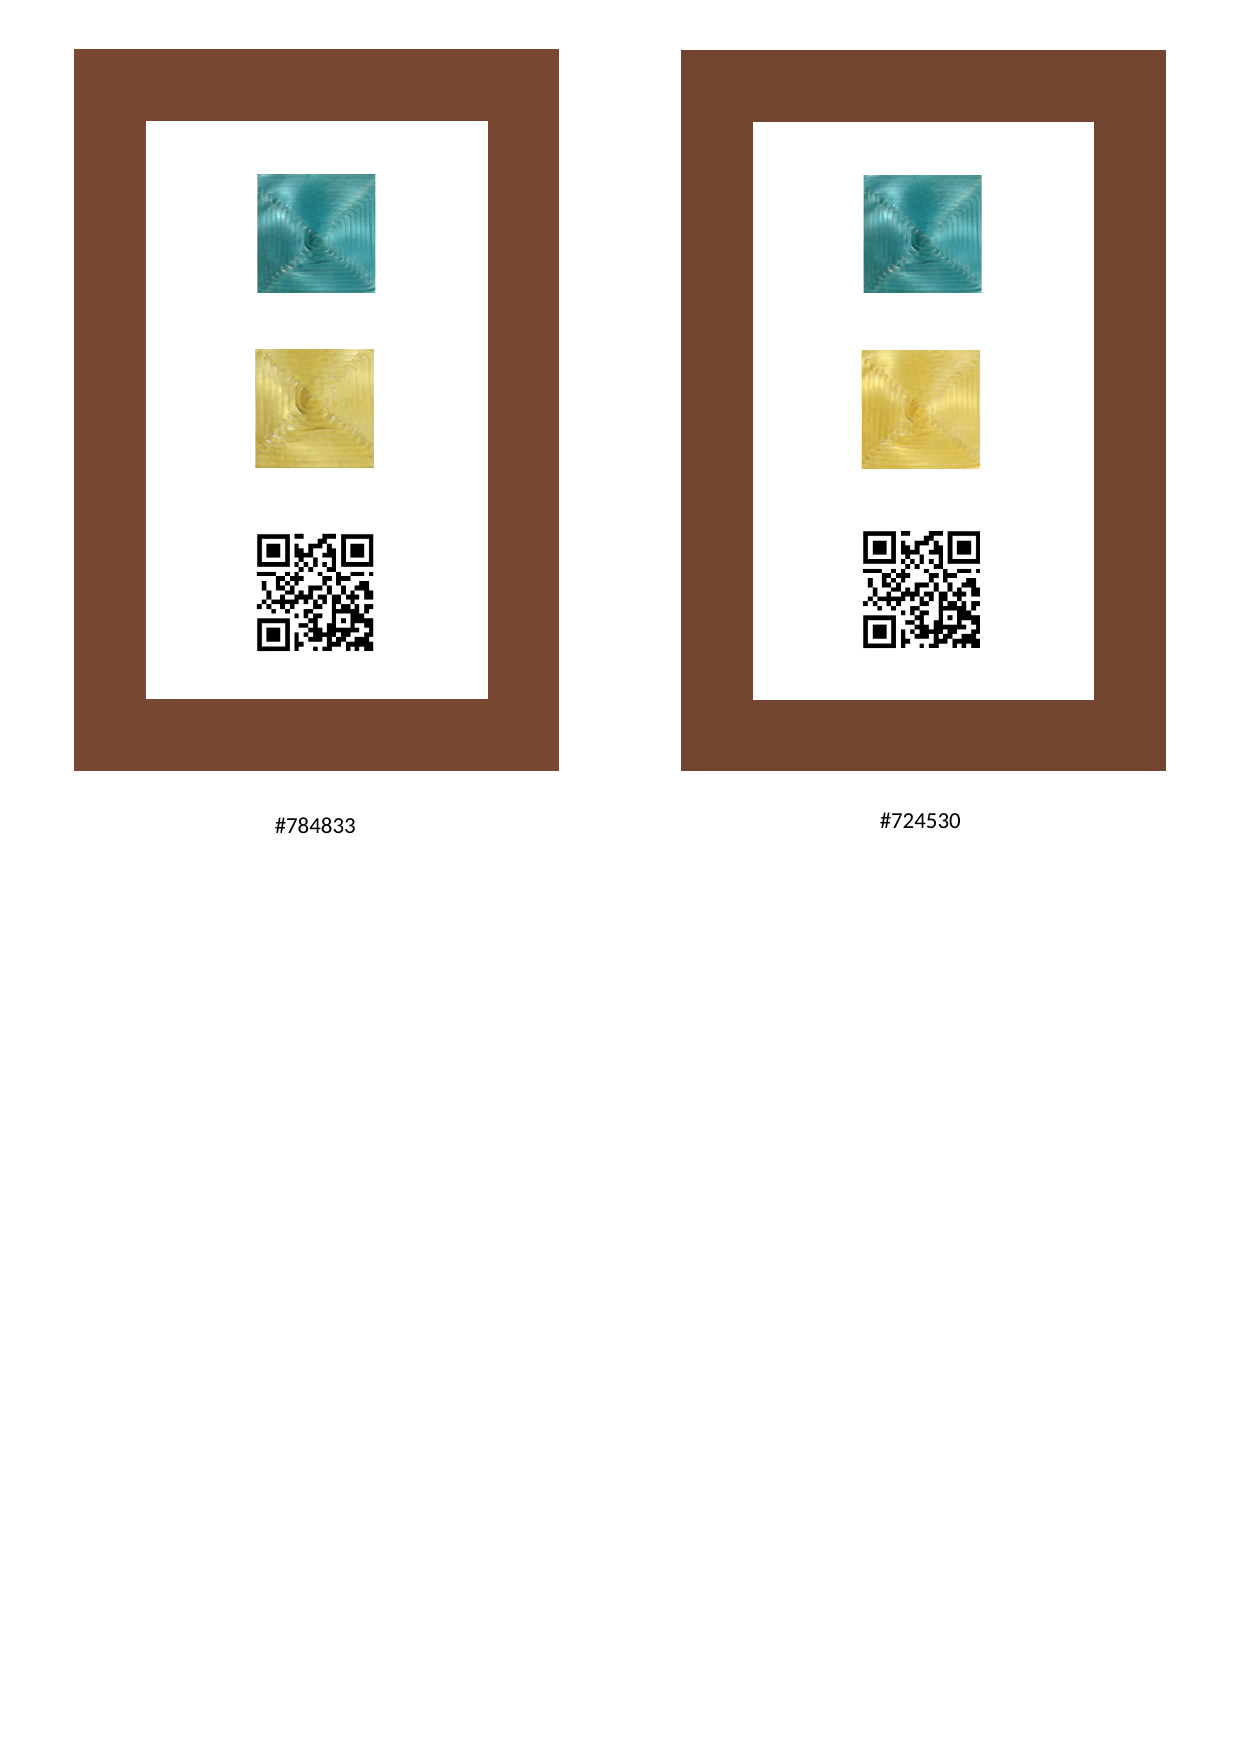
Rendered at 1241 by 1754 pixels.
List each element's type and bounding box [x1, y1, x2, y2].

picture [255, 349, 374, 468]
picture [256, 533, 374, 652]
picture [862, 531, 980, 649]
picture [257, 174, 376, 293]
picture [863, 175, 982, 293]
picture [861, 350, 981, 469]
